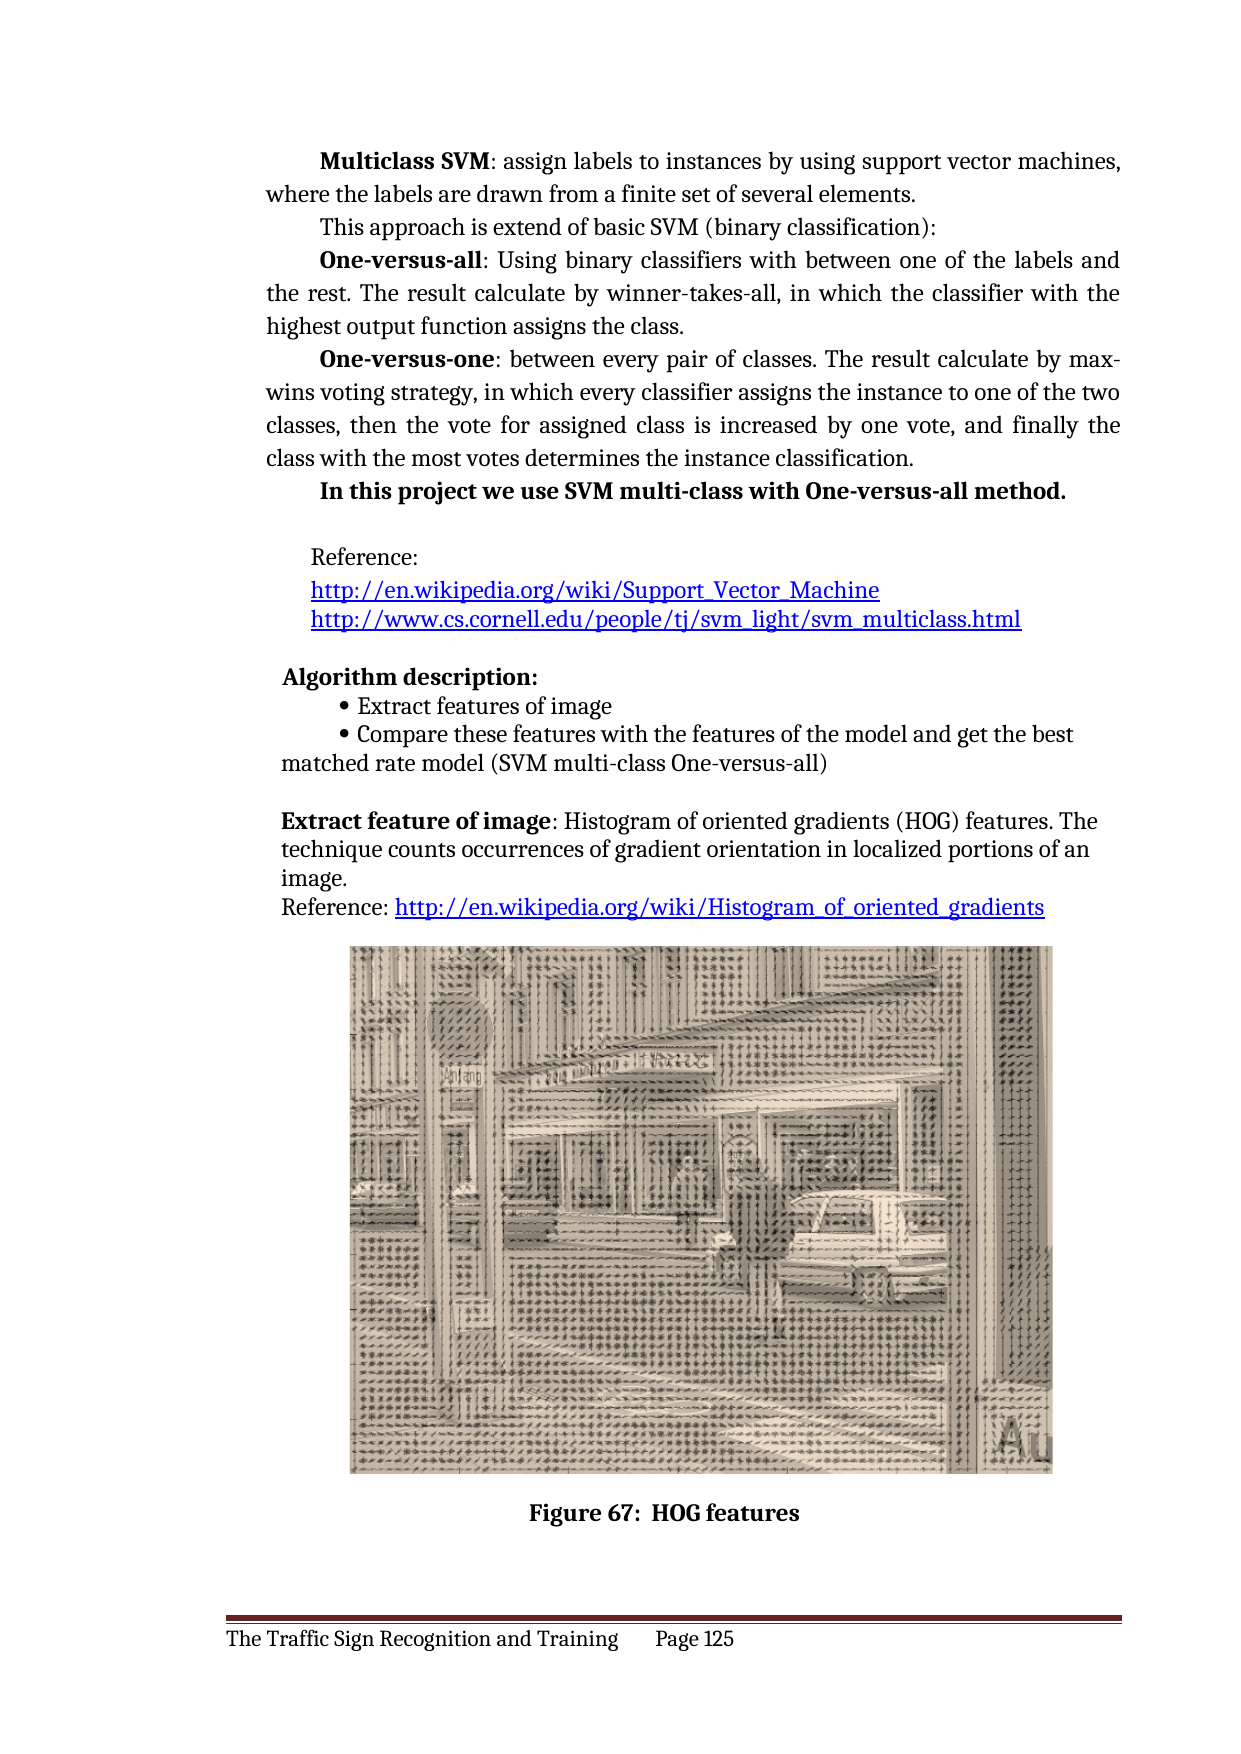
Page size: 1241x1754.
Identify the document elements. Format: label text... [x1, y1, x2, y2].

text Algorithm description: [207, 663, 1122, 692]
text In this project we use SVM multi-class with One-versus-all method. [266, 477, 1122, 506]
text Extract feature of image: Histogram of oriented gradients (HOG) features. The technique counts occurrences of gradient orientation in localized portions of an image. [281, 807, 1122, 893]
list Extract features of image [281, 692, 1122, 720]
text http://en.wikipedia.org/wiki/Support_Vector_Machine [207, 576, 1122, 605]
text One-versus-all: Using binary classifiers with between one of the labels and the rest. The result calculate by winner-takes-all, in which the classifier with the highest output function assigns the class. [266, 246, 1122, 341]
text One-versus-one: between every pair of classes. The result calculate by max-wins voting strategy, in which every classifier assigns the instance to one of the two classes, then the vote for assigned class is increased by one vote, and finally the class with the most votes determines the instance classification. [266, 345, 1122, 473]
text Multiclass SVM: assign labels to instances by using support vector machines, where the labels are drawn from a finite set of several elements. [266, 147, 1122, 209]
text Reference: [235, 543, 1122, 572]
list Compare these features with the features of the model and get the best matched rate model (SVM multi-class One-versus-all) [281, 720, 1122, 778]
text This approach is extend of basic SVM (binary classification): [266, 213, 1122, 242]
text Figure 67: HOG features [207, 1499, 1122, 1527]
text Reference: http://en.wikipedia.org/wiki/Histogram_of_oriented_gradients [207, 893, 1122, 922]
text http://www.cs.cornell.edu/people/tj/svm_light/svm_multiclass.html [207, 605, 1122, 634]
